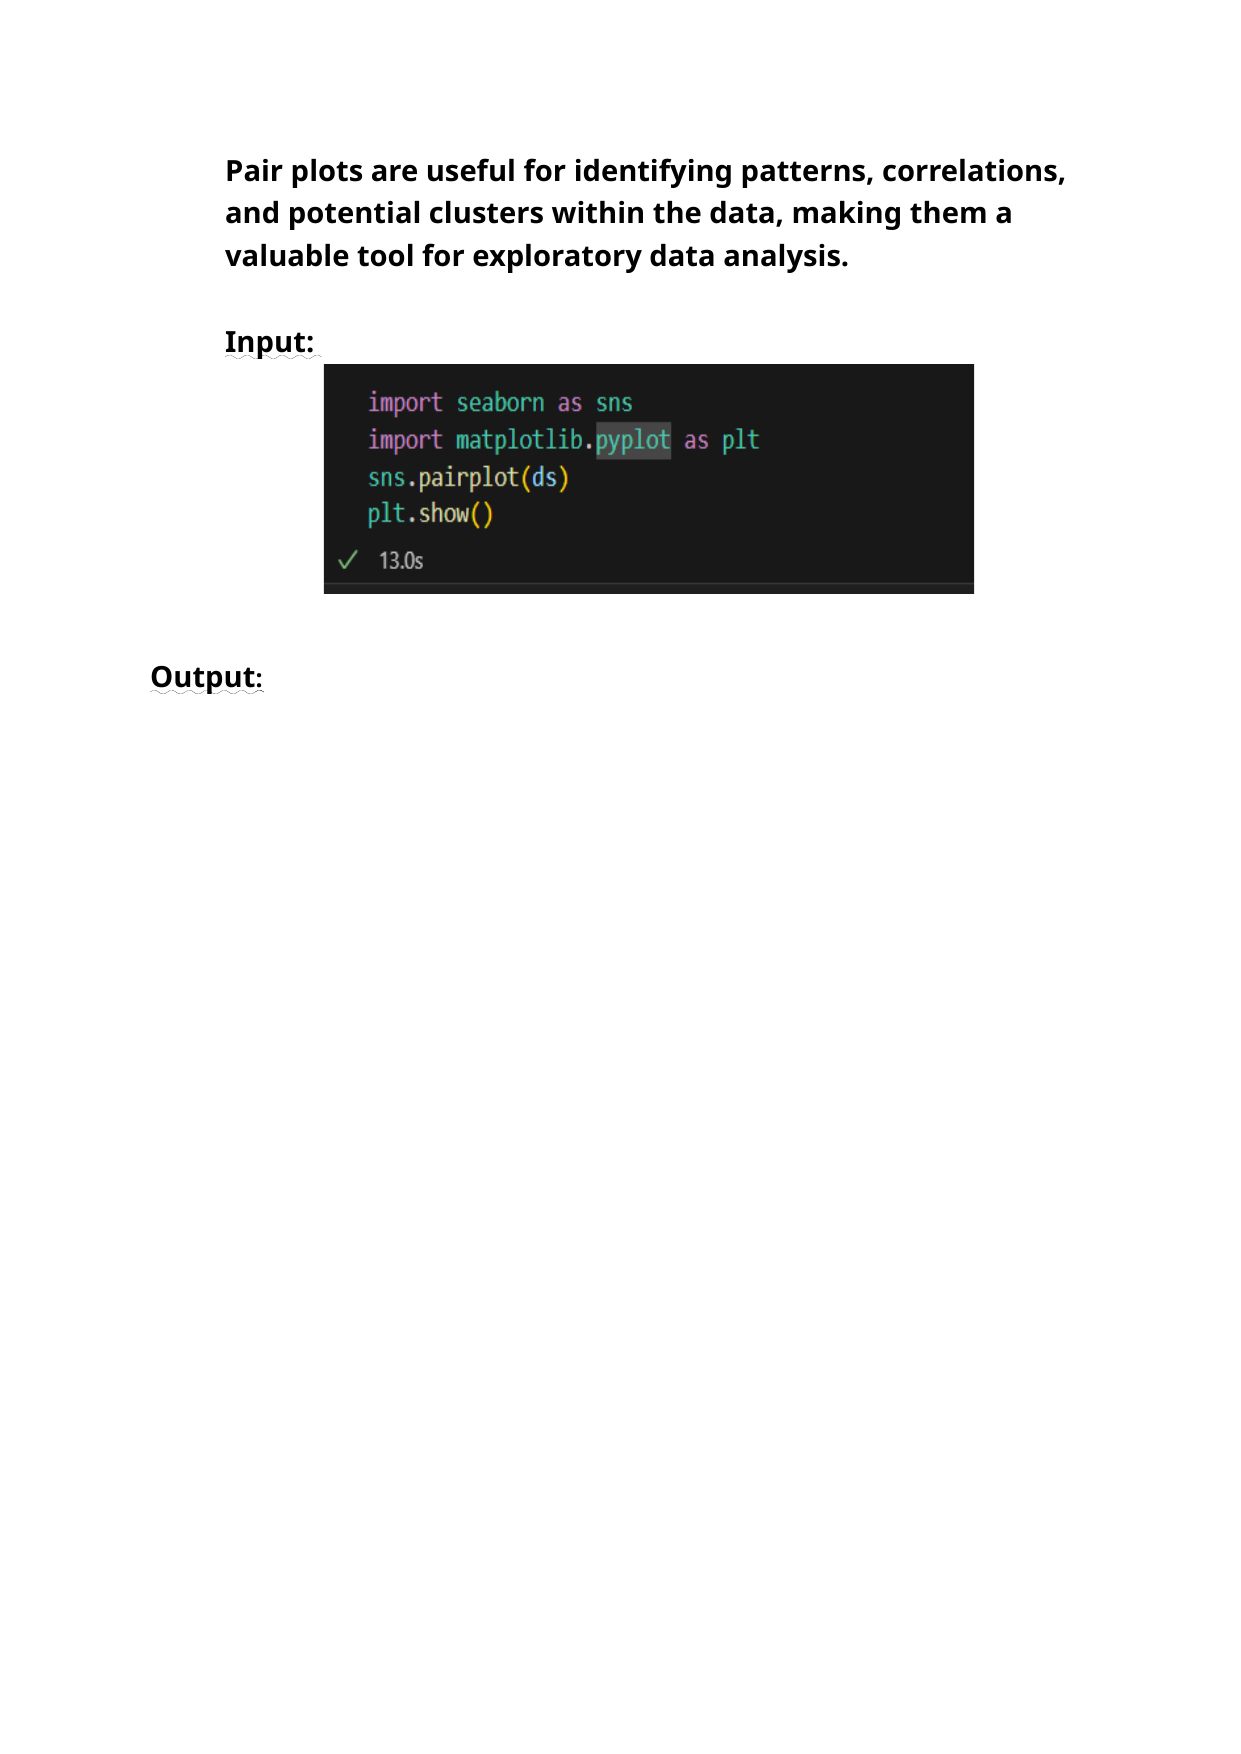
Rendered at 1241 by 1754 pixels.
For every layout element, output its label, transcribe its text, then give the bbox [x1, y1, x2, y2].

list Pair plots are useful for identifying patterns, correlations, and potential clusters within the data, making them a valuable tool for exploratory data analysis. [225, 150, 1090, 275]
list Input: [225, 321, 1090, 361]
picture [323, 364, 975, 594]
text Output: [150, 656, 1090, 696]
